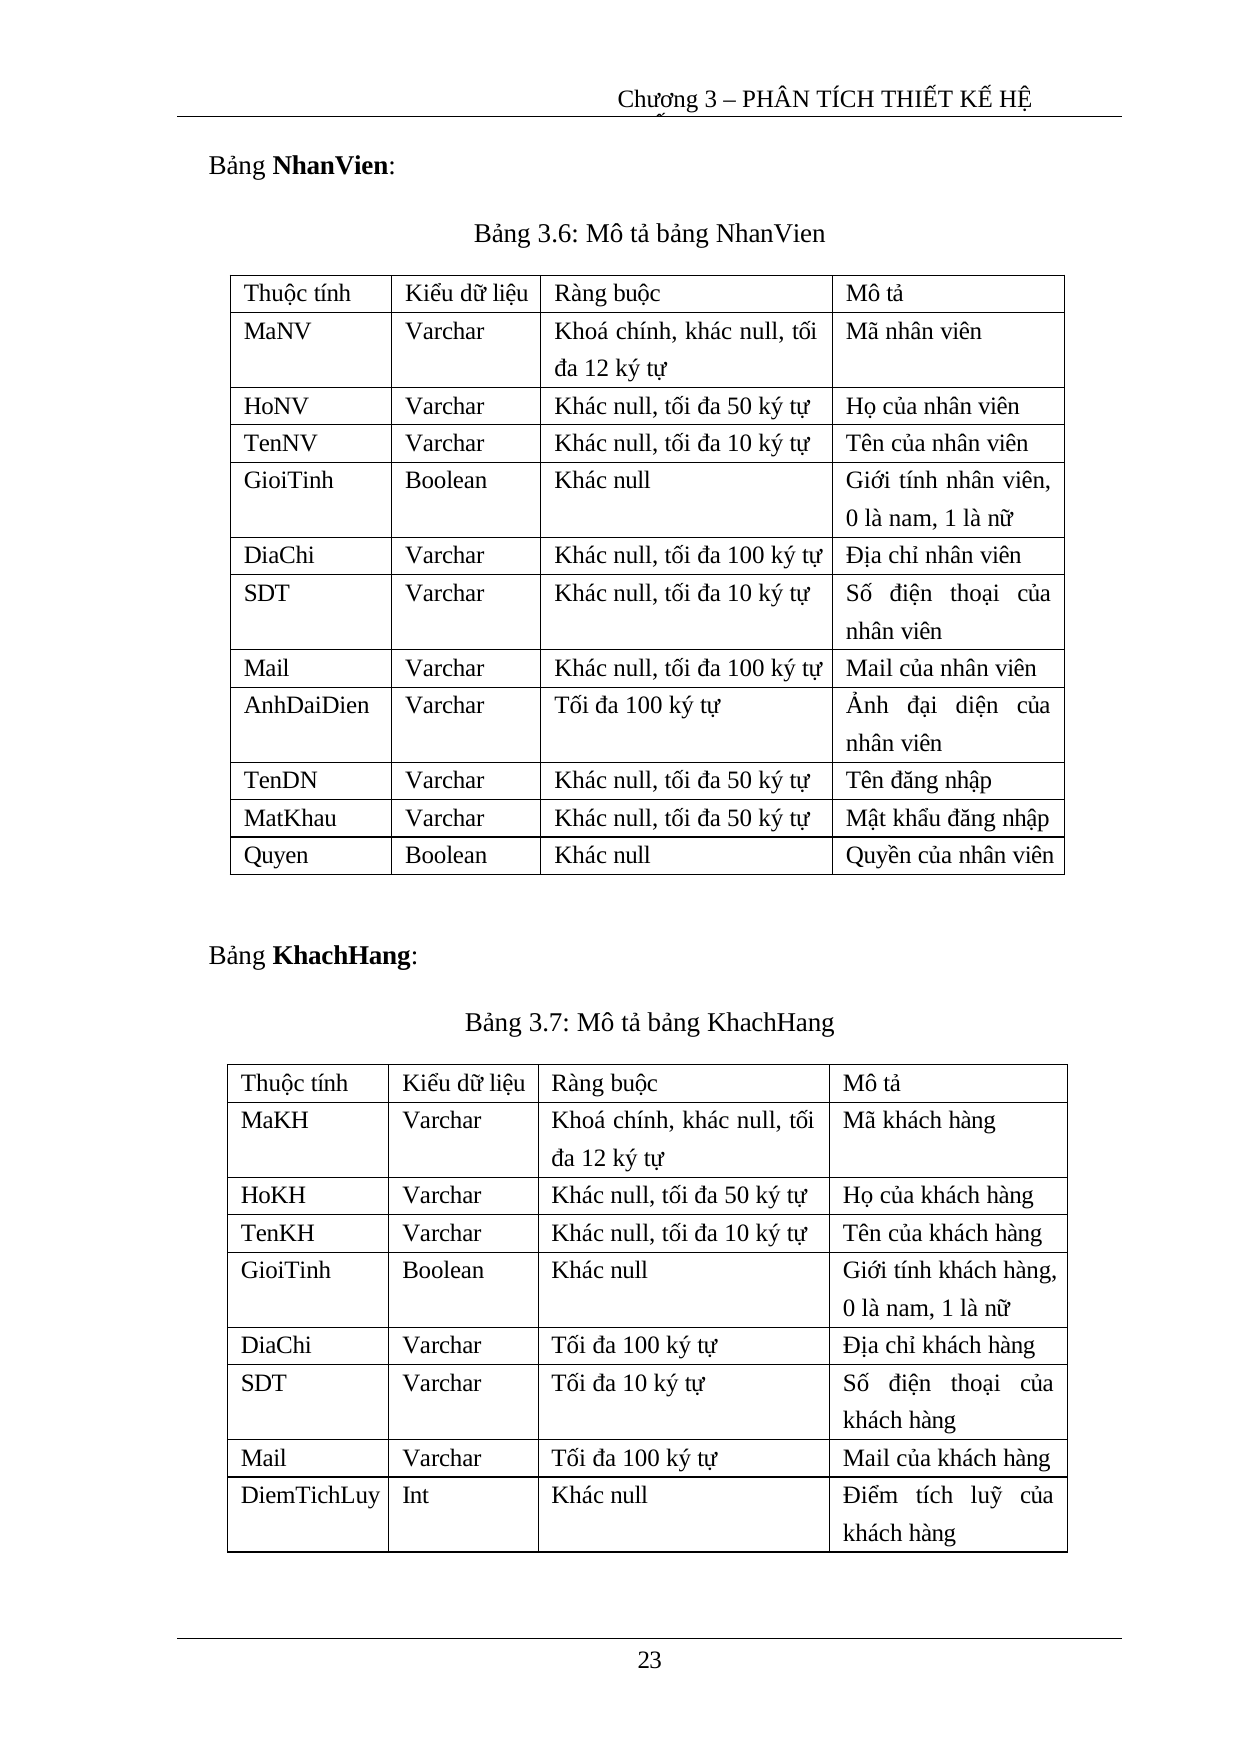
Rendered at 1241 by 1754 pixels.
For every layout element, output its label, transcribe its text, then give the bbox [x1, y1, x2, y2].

table_cell TenDN [231, 763, 391, 799]
table_cell Khác null [541, 463, 832, 537]
table_cell Khoá chính, khác null, tối đa 12 ký tự [539, 1103, 829, 1177]
table_cell HoNV [231, 388, 391, 424]
table_cell Khác null, tối đa 10 ký tự [541, 575, 832, 649]
table_cell Địa chỉ nhân viên [833, 538, 1064, 574]
table_cell Mã khách hàng [830, 1103, 1067, 1177]
table_cell DiaChi [228, 1328, 388, 1364]
text Bảng NhanVien: [208, 149, 1146, 180]
table_cell Tối đa 100 ký tự [541, 688, 832, 762]
table_cell Varchar [389, 1365, 538, 1439]
table_cell TenNV [231, 425, 391, 462]
table_cell Tối đa 100 ký tự [539, 1328, 829, 1364]
table_cell Ảnh đại diện của nhân viên [833, 688, 1064, 762]
table_cell Khác null, tối đa 10 ký tự [539, 1215, 829, 1252]
table_cell Boolean [392, 463, 540, 537]
text Bảng 3.7: Mô tả bảng KhachHang [153, 1006, 1146, 1038]
table_cell Varchar [392, 425, 540, 462]
table_cell Varchar [392, 763, 540, 799]
table_header Mô tả [830, 1065, 1067, 1102]
table_cell Khác null, tối đa 50 ký tự [541, 800, 832, 836]
table_cell AnhDaiDien [231, 688, 391, 762]
table_cell Giới tính nhân viên, 0 là nam, 1 là nữ [833, 463, 1064, 537]
table_cell DiaChi [231, 538, 391, 574]
table_cell Khác null [539, 1253, 829, 1327]
table_cell Tên của khách hàng [830, 1215, 1067, 1252]
table_cell MaKH [228, 1103, 388, 1177]
table_cell Varchar [392, 575, 540, 649]
table_cell Số điện thoại của nhân viên [833, 575, 1064, 649]
table_cell GioiTinh [231, 463, 391, 537]
table_cell Varchar [389, 1215, 538, 1252]
text Bảng KhachHang: [208, 939, 1146, 970]
table_cell Varchar [389, 1328, 538, 1364]
table_cell Họ của khách hàng [830, 1178, 1067, 1214]
table_header Ràng buộc [541, 276, 832, 312]
table_cell Điểm tích luỹ của khách hàng [830, 1478, 1067, 1551]
table_cell Khác null, tối đa 10 ký tự [541, 425, 832, 462]
table_cell HoKH [228, 1178, 388, 1214]
table_cell TenKH [228, 1215, 388, 1252]
table_cell DiemTichLuy [228, 1478, 388, 1551]
table_cell Quyền của nhân viên [833, 838, 1064, 874]
table_cell Khác null, tối đa 50 ký tự [541, 763, 832, 799]
table_cell SDT [228, 1365, 388, 1439]
table_cell Varchar [389, 1440, 538, 1476]
table_cell Mail [231, 650, 391, 687]
table_cell Mail của nhân viên [833, 650, 1064, 687]
table_cell Varchar [392, 688, 540, 762]
table_cell Số điện thoại của khách hàng [830, 1365, 1067, 1439]
table_cell Khác null [539, 1478, 829, 1551]
table_cell Mail [228, 1440, 388, 1476]
table_cell Họ của nhân viên [833, 388, 1064, 424]
table_cell Boolean [392, 838, 540, 874]
table_header Ràng buộc [539, 1065, 829, 1102]
table_cell Khác null, tối đa 50 ký tự [539, 1178, 829, 1214]
table_cell Giới tính khách hàng, 0 là nam, 1 là nữ [830, 1253, 1067, 1327]
table_cell Mail của khách hàng [830, 1440, 1067, 1476]
table_cell Varchar [392, 650, 540, 687]
table_cell Địa chỉ khách hàng [830, 1328, 1067, 1364]
table_cell Varchar [392, 313, 540, 387]
table_cell Int [389, 1478, 538, 1551]
table_header Kiểu dữ liệu [389, 1065, 538, 1102]
table_cell Varchar [392, 538, 540, 574]
table_cell MaNV [231, 313, 391, 387]
table_cell Boolean [389, 1253, 538, 1327]
table_cell Tên của nhân viên [833, 425, 1064, 462]
table_header Thuộc tính [231, 276, 391, 312]
table_cell Varchar [389, 1103, 538, 1177]
table_header Thuộc tính [228, 1065, 388, 1102]
table_cell Varchar [392, 388, 540, 424]
table_cell Varchar [392, 800, 540, 836]
table_cell Khoá chính, khác null, tối đa 12 ký tự [541, 313, 832, 387]
table_cell Khác null [541, 838, 832, 874]
table_cell Varchar [389, 1178, 538, 1214]
table_cell Khác null, tối đa 100 ký tự [541, 538, 832, 574]
table_cell SDT [231, 575, 391, 649]
table_cell Tối đa 100 ký tự [539, 1440, 829, 1476]
table_header Kiểu dữ liệu [392, 276, 540, 312]
table_cell Mật khẩu đăng nhập [833, 800, 1064, 836]
table_cell Mã nhân viên [833, 313, 1064, 387]
table_cell Tên đăng nhập [833, 763, 1064, 799]
table_cell Khác null, tối đa 50 ký tự [541, 388, 832, 424]
text Bảng 3.6: Mô tả bảng NhanVien [153, 217, 1146, 248]
table_header Mô tả [833, 276, 1064, 312]
table_cell GioiTinh [228, 1253, 388, 1327]
table_cell Khác null, tối đa 100 ký tự [541, 650, 832, 687]
table_cell Tối đa 10 ký tự [539, 1365, 829, 1439]
table_cell Quyen [231, 838, 391, 874]
table_cell MatKhau [231, 800, 391, 836]
